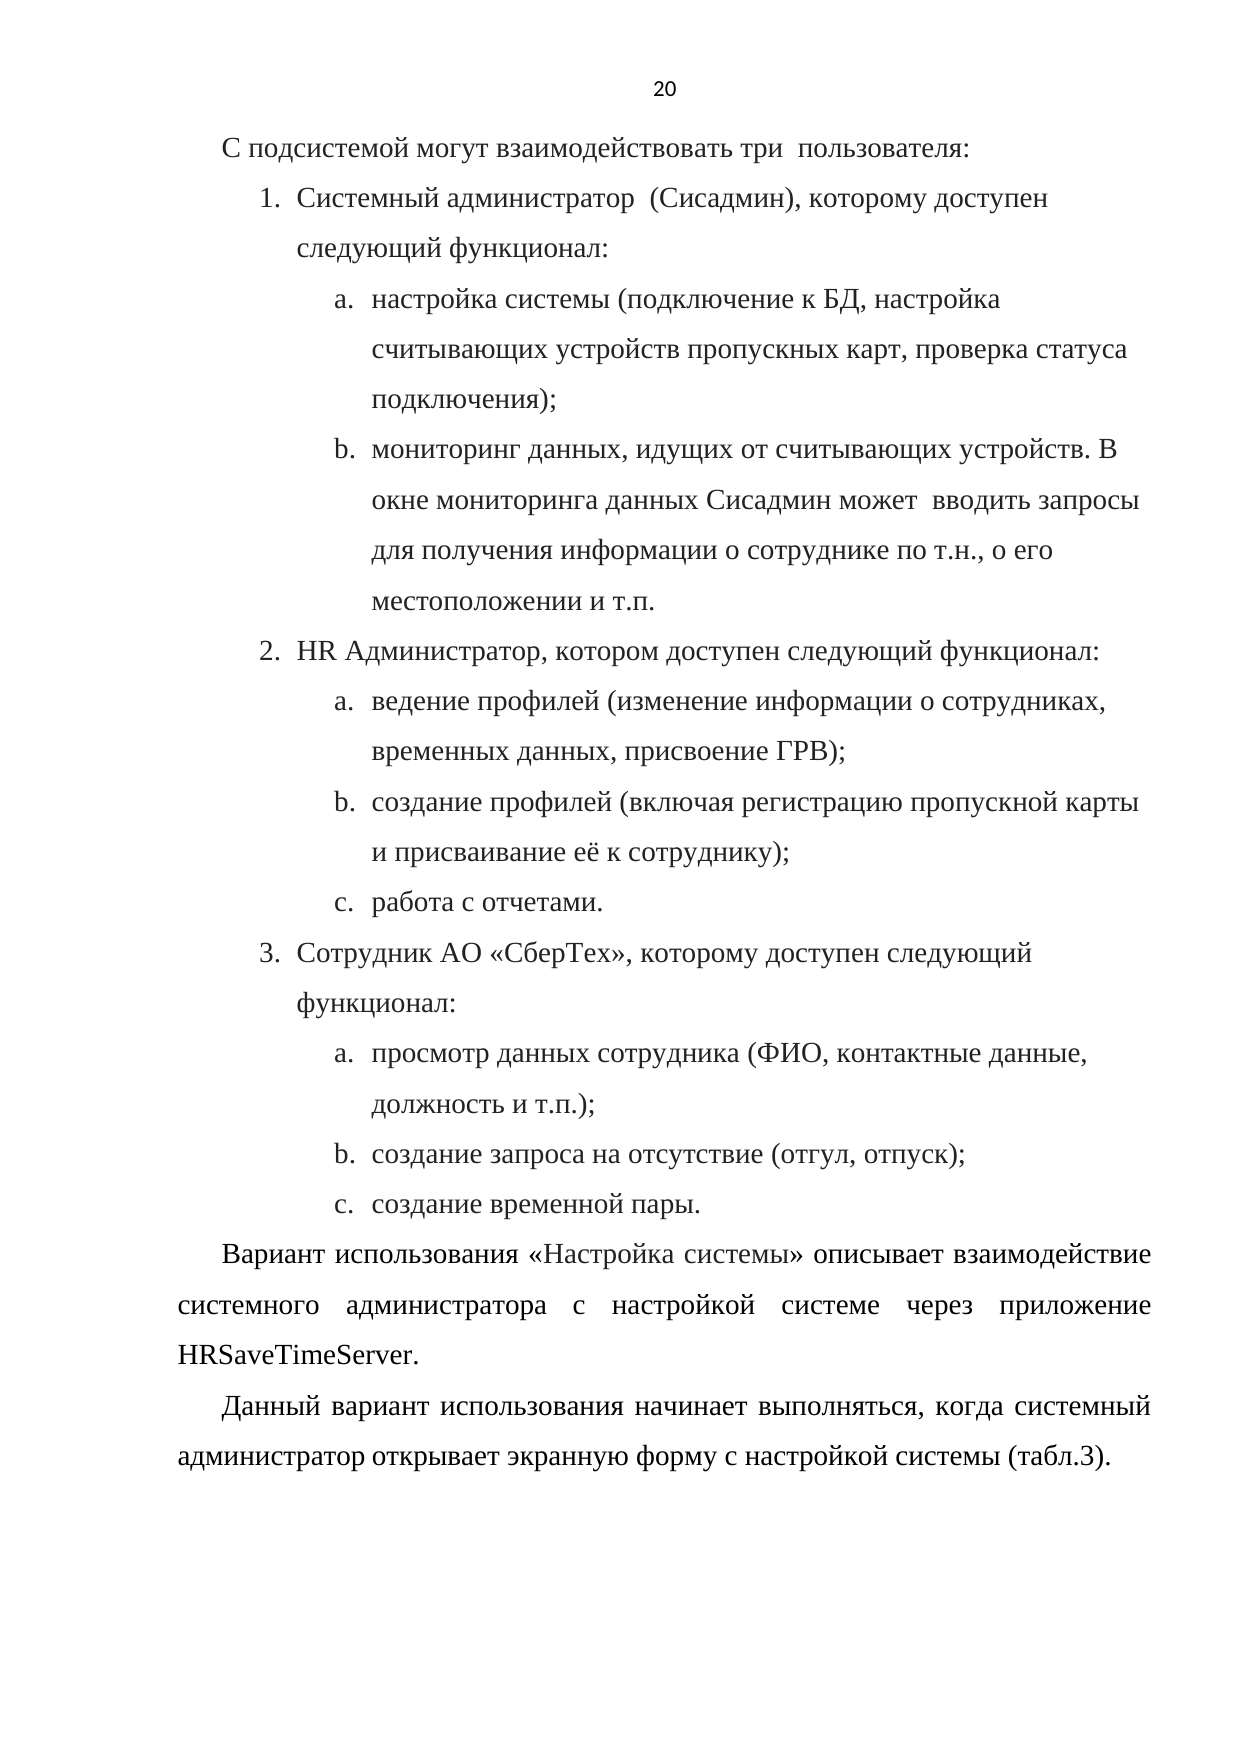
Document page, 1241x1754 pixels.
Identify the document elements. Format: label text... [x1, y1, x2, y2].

list HR Администратор, котором доступен следующий функционал: [259, 633, 1152, 666]
list создание профилей (включая регистрацию пропускной карты и присваивание её к сотруднику); [334, 784, 1152, 868]
list настройка системы (подключение к БД, настройка считывающих устройств пропускных карт, проверка статуса подключения); [334, 281, 1152, 415]
text Данный вариант использования начинает выполняться, когда системный администратор открывает экранную форму с настройкой системы (табл.3). [177, 1388, 1152, 1471]
list Системный администратор (Сисадмин), которому доступен следующий функционал: [259, 180, 1152, 264]
list мониторинг данных, идущих от считывающих устройств. В окне мониторинга данных Сисадмин может вводить запросы для получения информации о сотруднике по т.н., о его местоположении и т.п. [334, 432, 1152, 616]
list создание запроса на отсутствие (отгул, отпуск); [334, 1136, 1152, 1169]
list просмотр данных сотрудника (ФИО, контактные данные, должность и т.п.); [334, 1035, 1152, 1119]
list ведение профилей (изменение информации о сотрудниках, временных данных, присвоение ГРВ); [334, 683, 1152, 767]
text Вариант использования «Настройка системы» описывает взаимодействие системного администратора с настройкой системе через приложение HRSaveTimeServer. [177, 1237, 1152, 1371]
list Сотрудник АО «СберТех», которому доступен следующий функционал: [259, 935, 1152, 1019]
list создание временной пары. [334, 1186, 1152, 1220]
list работа с отчетами. [334, 884, 1152, 918]
text С подсистемой могут взаимодействовать три пользователя: [177, 130, 1152, 163]
